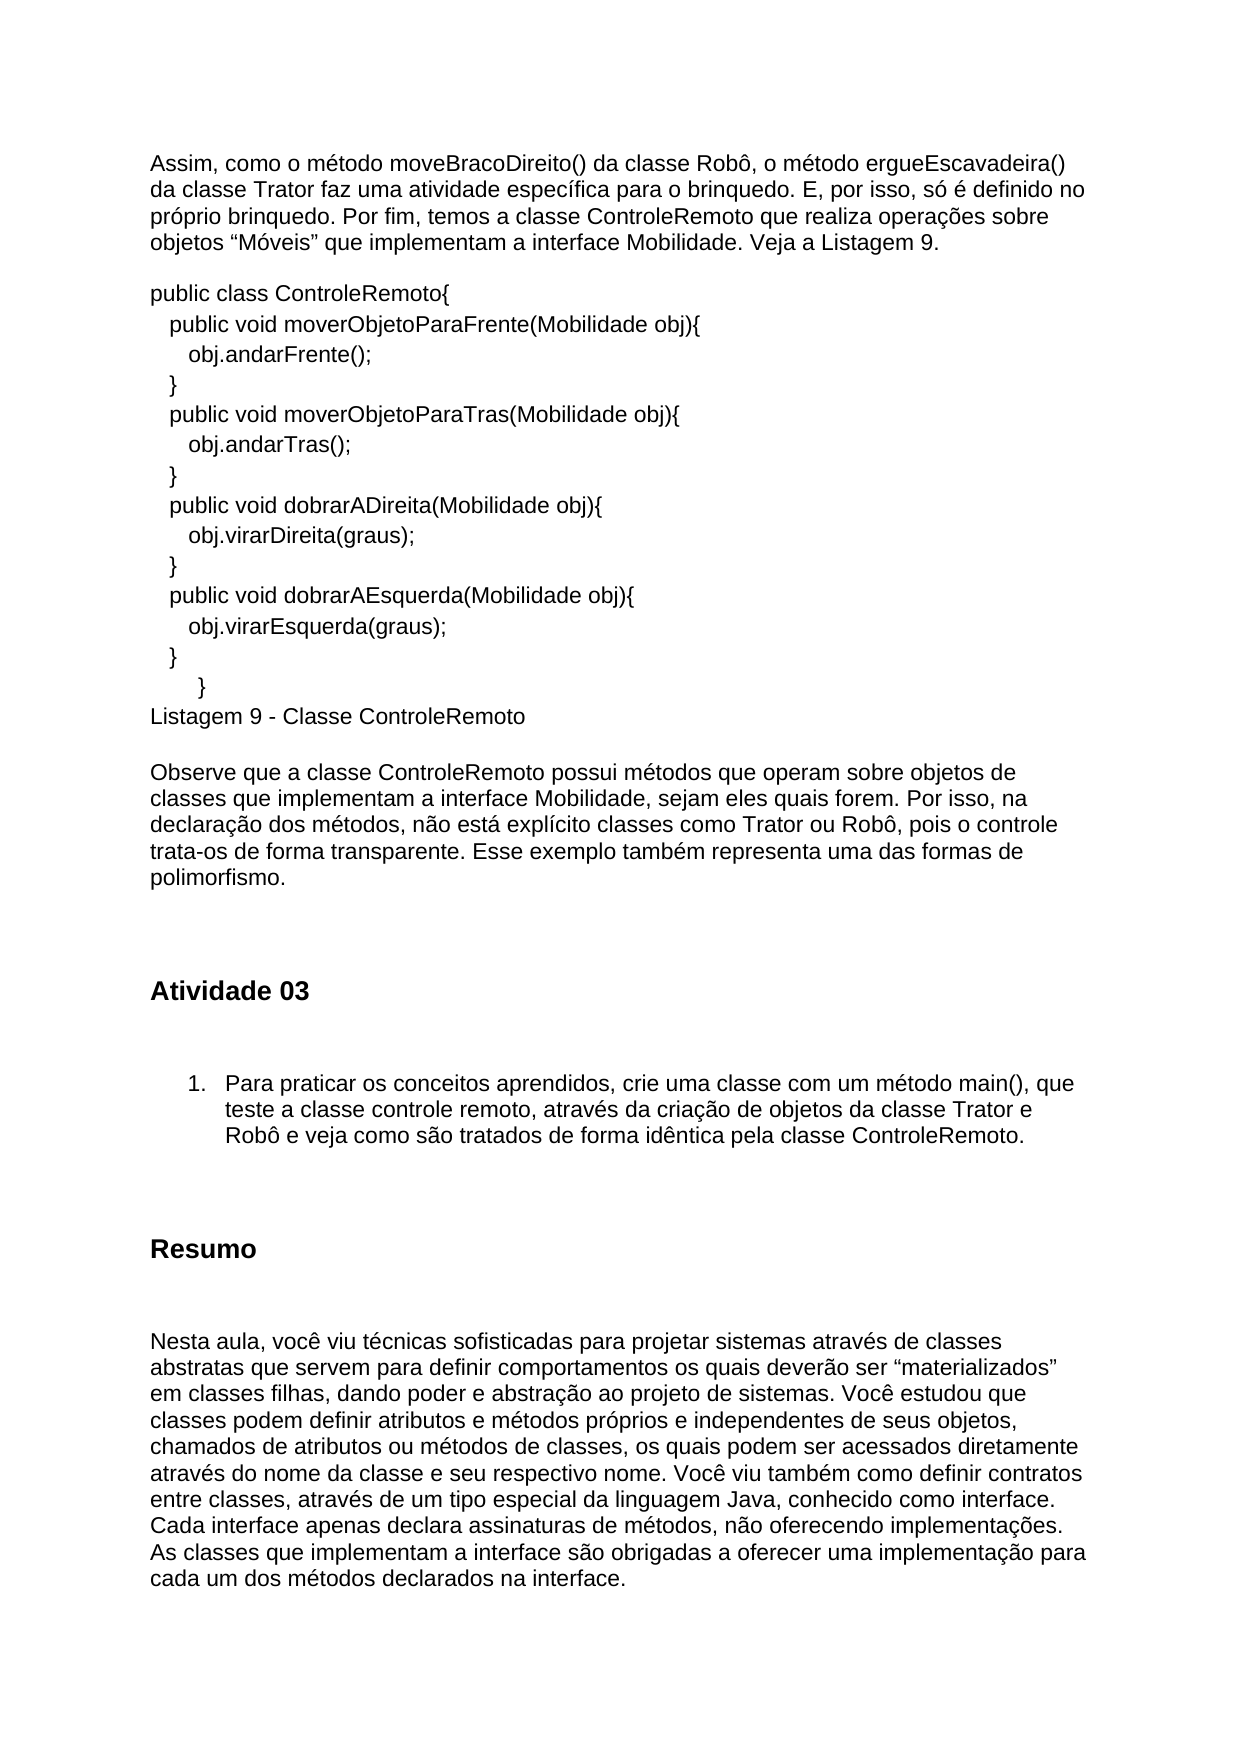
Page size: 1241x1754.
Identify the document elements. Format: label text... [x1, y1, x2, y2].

text Observe que a classe ControleRemoto possui métodos que operam sobre objetos de classes que implementam a interface Mobilidade, sejam eles quais forem. Por isso, na declaração dos métodos, não está explícito classes como Trator ou Robô, pois o controle trata-os de forma transparente. Esse exemplo também representa uma das formas de polimorfismo. [150, 758, 1090, 890]
text Assim, como o método moveBracoDireito() da classe Robô, o método ergueEscavadeira() da classe Trator faz uma atividade específica para o brinquedo. E, por isso, só é definido no próprio brinquedo. Por fim, temos a classe ControleRemoto que realiza operações sobre objetos “Móveis” que implementam a interface Mobilidade. Veja a Listagem 9. [150, 150, 1090, 255]
text Listagem 9 - Classe ControleRemoto [150, 703, 1090, 730]
text public void moverObjetoParaTras(Mobilidade obj){ [150, 401, 1090, 428]
text obj.andarFrente(); [150, 341, 1090, 367]
text obj.virarEsquerda(graus); [150, 613, 1090, 639]
text public class ControleRemoto{ [150, 280, 1090, 307]
text public void dobrarAEsquerda(Mobilidade obj){ [150, 582, 1090, 609]
subtitle Atividade 03 [150, 975, 1090, 1006]
text public void dobrarADireita(Mobilidade obj){ [150, 492, 1090, 518]
subtitle Resumo [150, 1233, 1090, 1264]
text } [150, 643, 1090, 669]
list Para praticar os conceitos aprendidos, crie uma classe com um método main(), que teste a classe controle remoto, através da criação de objetos da classe Trator e Robô e veja como são tratados de forma idêntica pela classe ControleRemoto. [187, 1069, 1090, 1148]
text Nesta aula, você viu técnicas sofisticadas para projetar sistemas através de classes abstratas que servem para definir comportamentos os quais deverão ser “materializados” em classes filhas, dando poder e abstração ao projeto de sistemas. Você estudou que classes podem definir atributos e métodos próprios e independentes de seus objetos, chamados de atributos ou métodos de classes, os quais podem ser acessados diretamente através do nome da classe e seu respectivo nome. Você viu também como definir contratos entre classes, através de um tipo especial da linguagem Java, conhecido como interface. Cada interface apenas declara assinaturas de métodos, não oferecendo implementações. As classes que implementam a interface são obrigadas a oferecer uma implementação para cada um dos métodos declarados na interface. [150, 1328, 1090, 1591]
text obj.virarDireita(graus); [150, 522, 1090, 548]
text public void moverObjetoParaFrente(Mobilidade obj){ [150, 311, 1090, 337]
text } [198, 673, 1090, 699]
text } [150, 552, 1090, 579]
text } [150, 462, 1090, 488]
text obj.andarTras(); [150, 431, 1090, 458]
text } [150, 371, 1090, 397]
